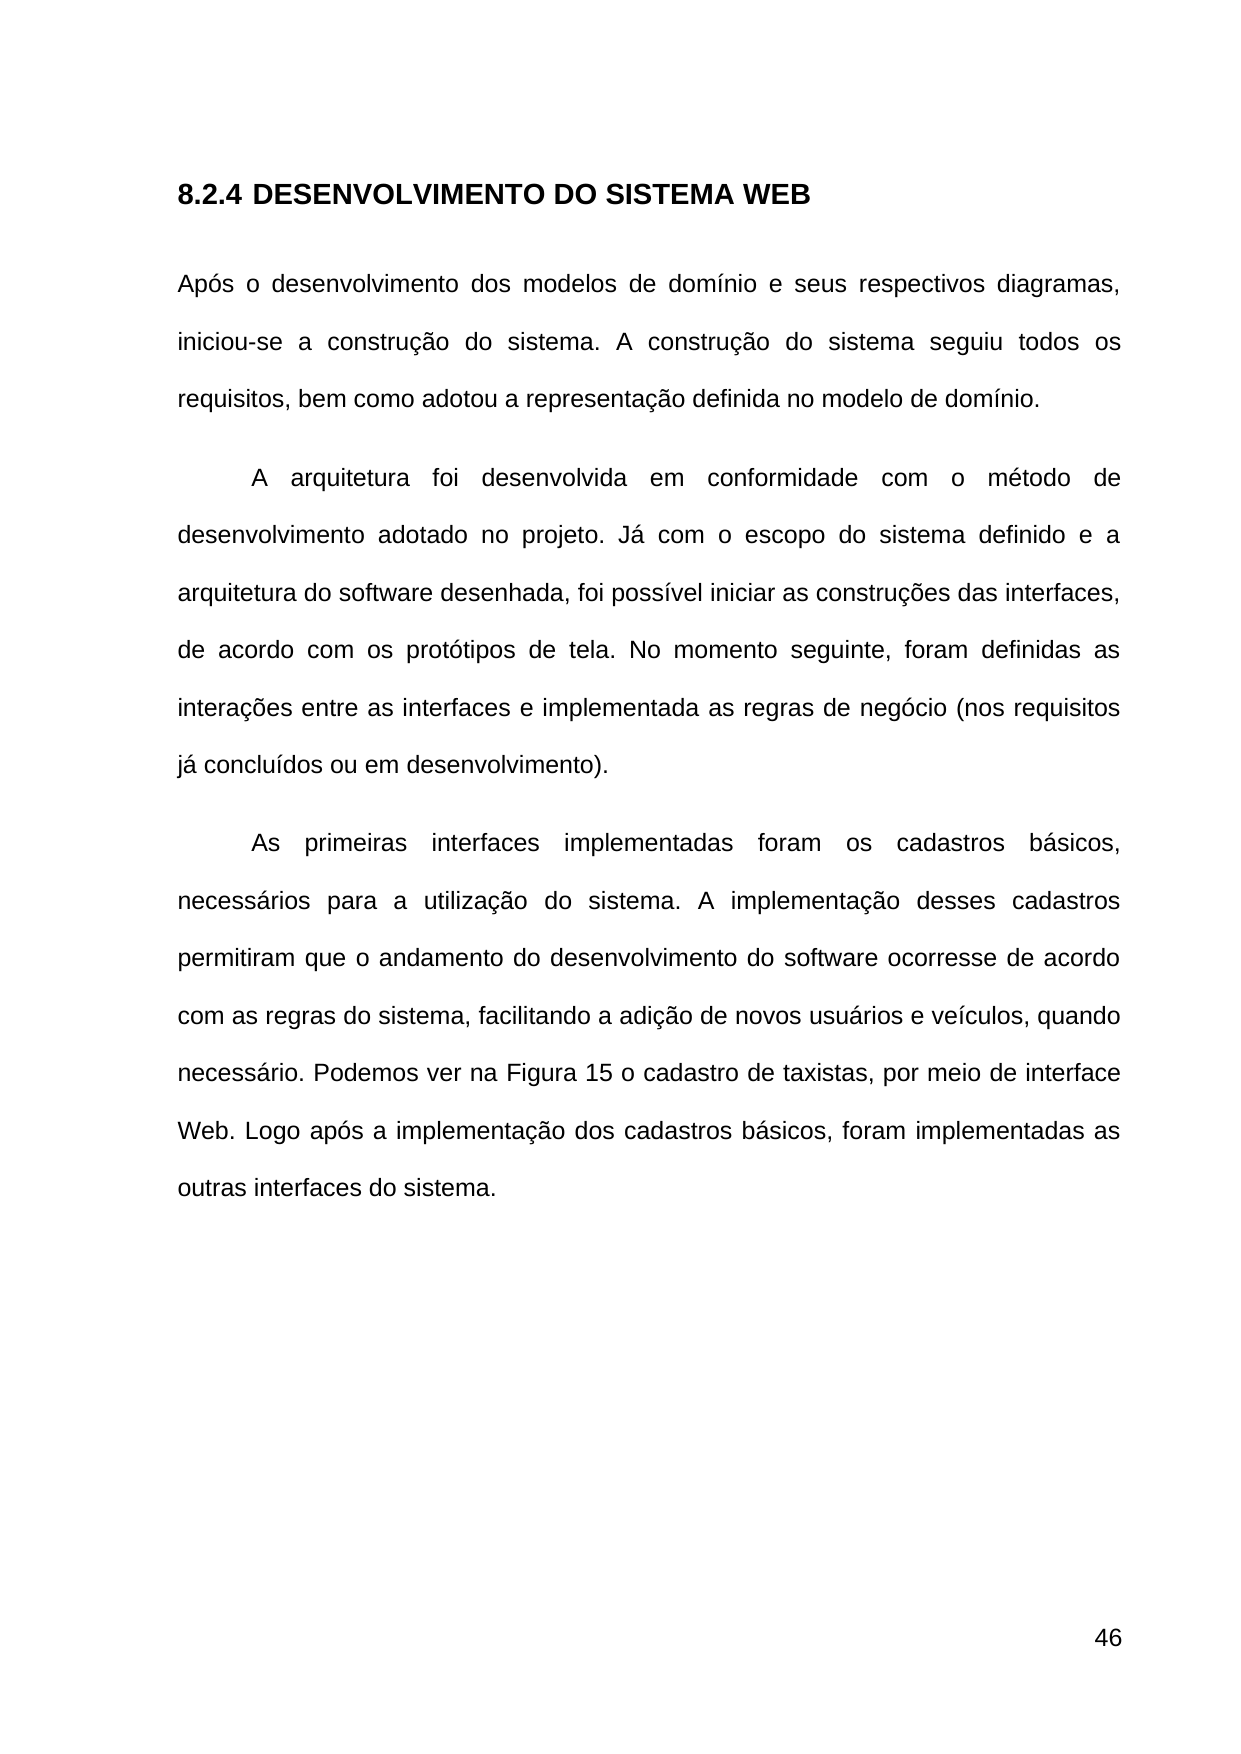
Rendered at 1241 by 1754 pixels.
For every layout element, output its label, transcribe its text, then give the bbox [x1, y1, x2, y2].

text Após o desenvolvimento dos modelos de domínio e seus respectivos diagramas, iniciou-se a construção do sistema. A construção do sistema seguiu todos os requisitos, bem como adotou a representação definida no modelo de domínio. [177, 269, 1122, 413]
subtitle DESENVOLVIMENTO DO SISTEMA WEB [177, 177, 1122, 211]
text As primeiras interfaces implementadas foram os cadastros básicos, necessários para a utilização do sistema. A implementação desses cadastros permitiram que o andamento do desenvolvimento do software ocorresse de acordo com as regras do sistema, facilitando a adição de novos usuários e veículos, quando necessário. Podemos ver na Figura 15 o cadastro de taxistas, por meio de interface Web. Logo após a implementação dos cadastros básicos, foram implementadas as outras interfaces do sistema. [177, 828, 1122, 1202]
text A arquitetura foi desenvolvida em conformidade com o método de desenvolvimento adotado no projeto. Já com o escopo do sistema definido e a arquitetura do software desenhada, foi possível iniciar as construções das interfaces, de acordo com os protótipos de tela. No momento seguinte, foram definidas as interações entre as interfaces e implementada as regras de negócio (nos requisitos já concluídos ou em desenvolvimento). [177, 463, 1122, 779]
